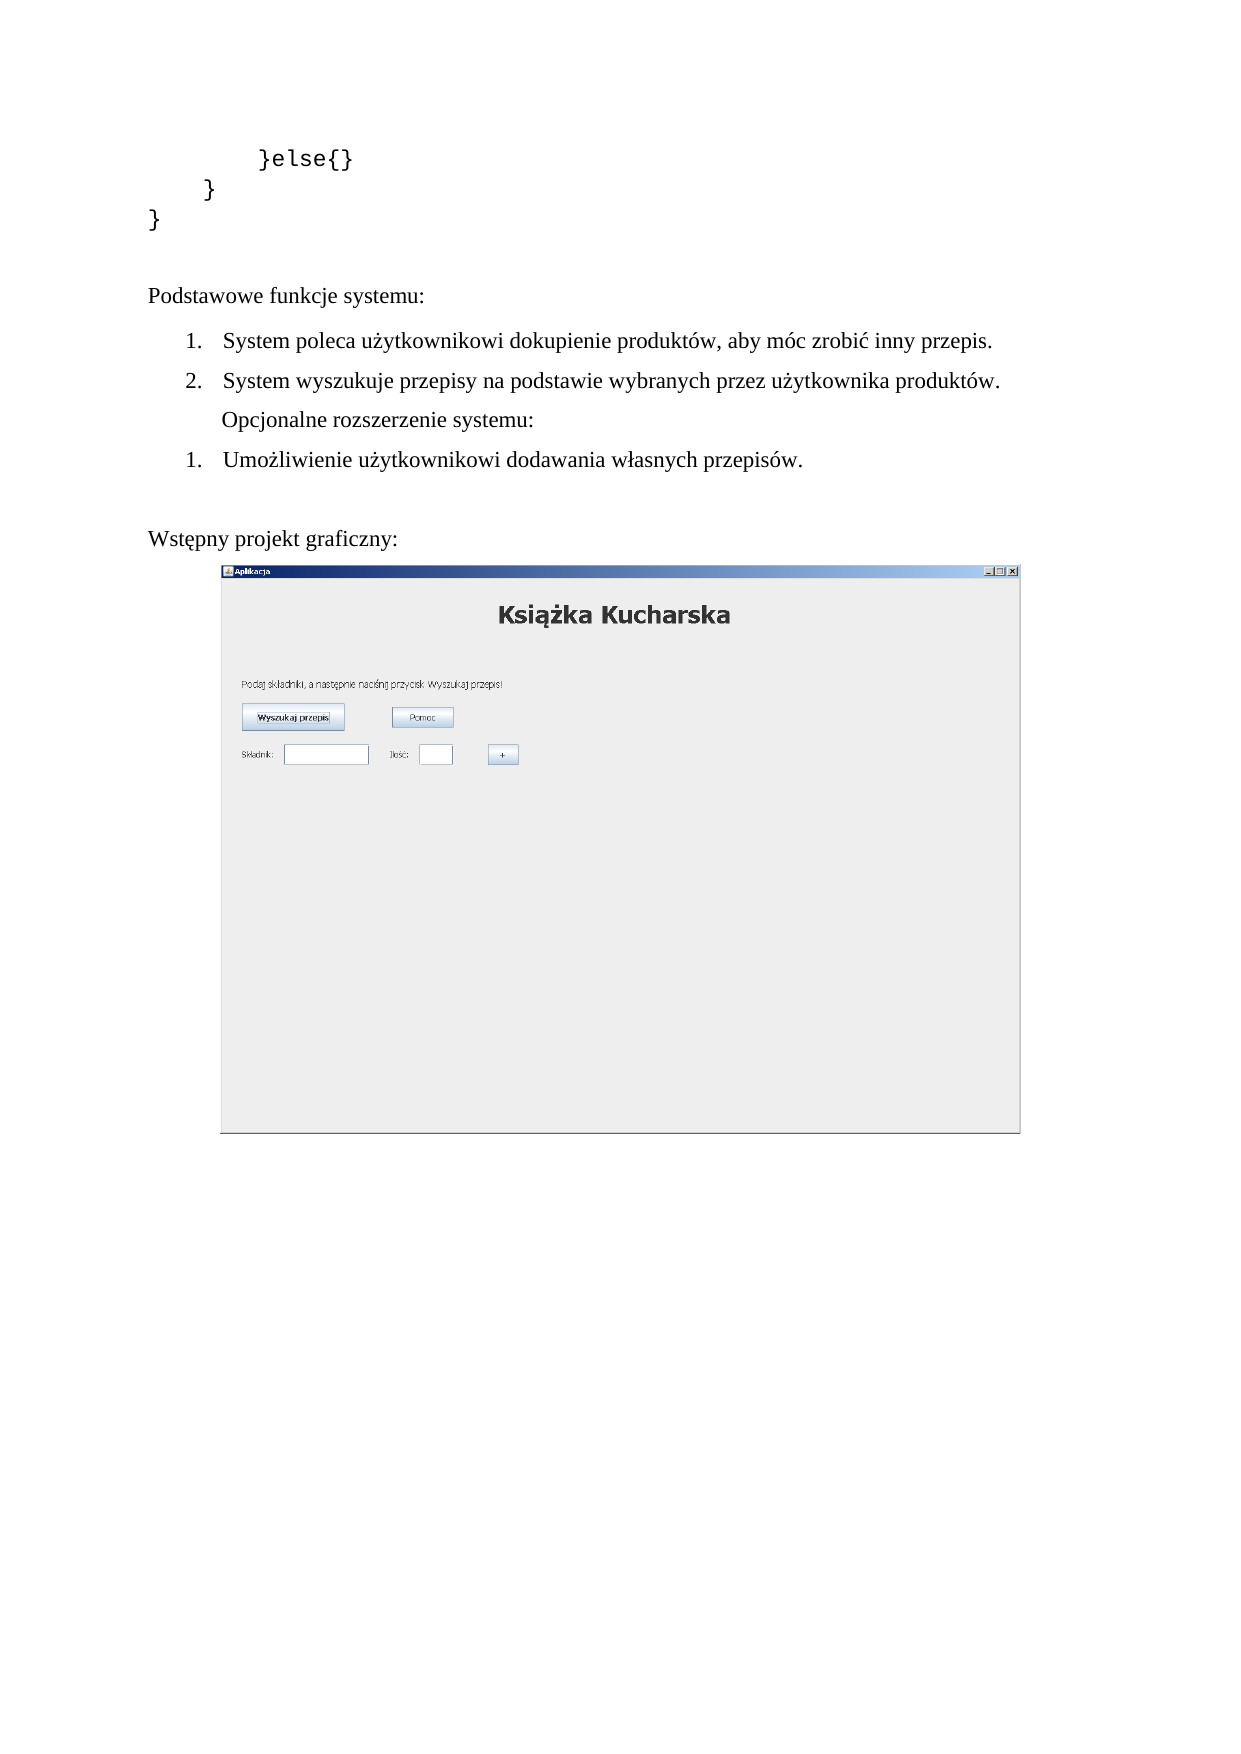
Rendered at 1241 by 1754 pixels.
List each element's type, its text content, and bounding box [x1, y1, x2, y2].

list Umożliwienie użytkownikowi dodawania własnych przepisów. [185, 446, 1093, 472]
text } [148, 207, 1093, 233]
text Podstawowe funkcje systemu: [148, 282, 1093, 308]
list System wyszukuje przepisy na podstawie wybranych przez użytkownika produktów. [185, 367, 1093, 393]
text Wstępny projekt graficzny: [148, 524, 1093, 551]
text Opcjonalne rozszerzenie systemu: [148, 406, 1093, 432]
text } [148, 177, 1093, 203]
list System poleca użytkownikowi dokupienie produktów, aby móc zrobić inny przepis. [185, 327, 1093, 353]
text }else{} [148, 148, 1093, 173]
picture [219, 564, 1021, 1134]
